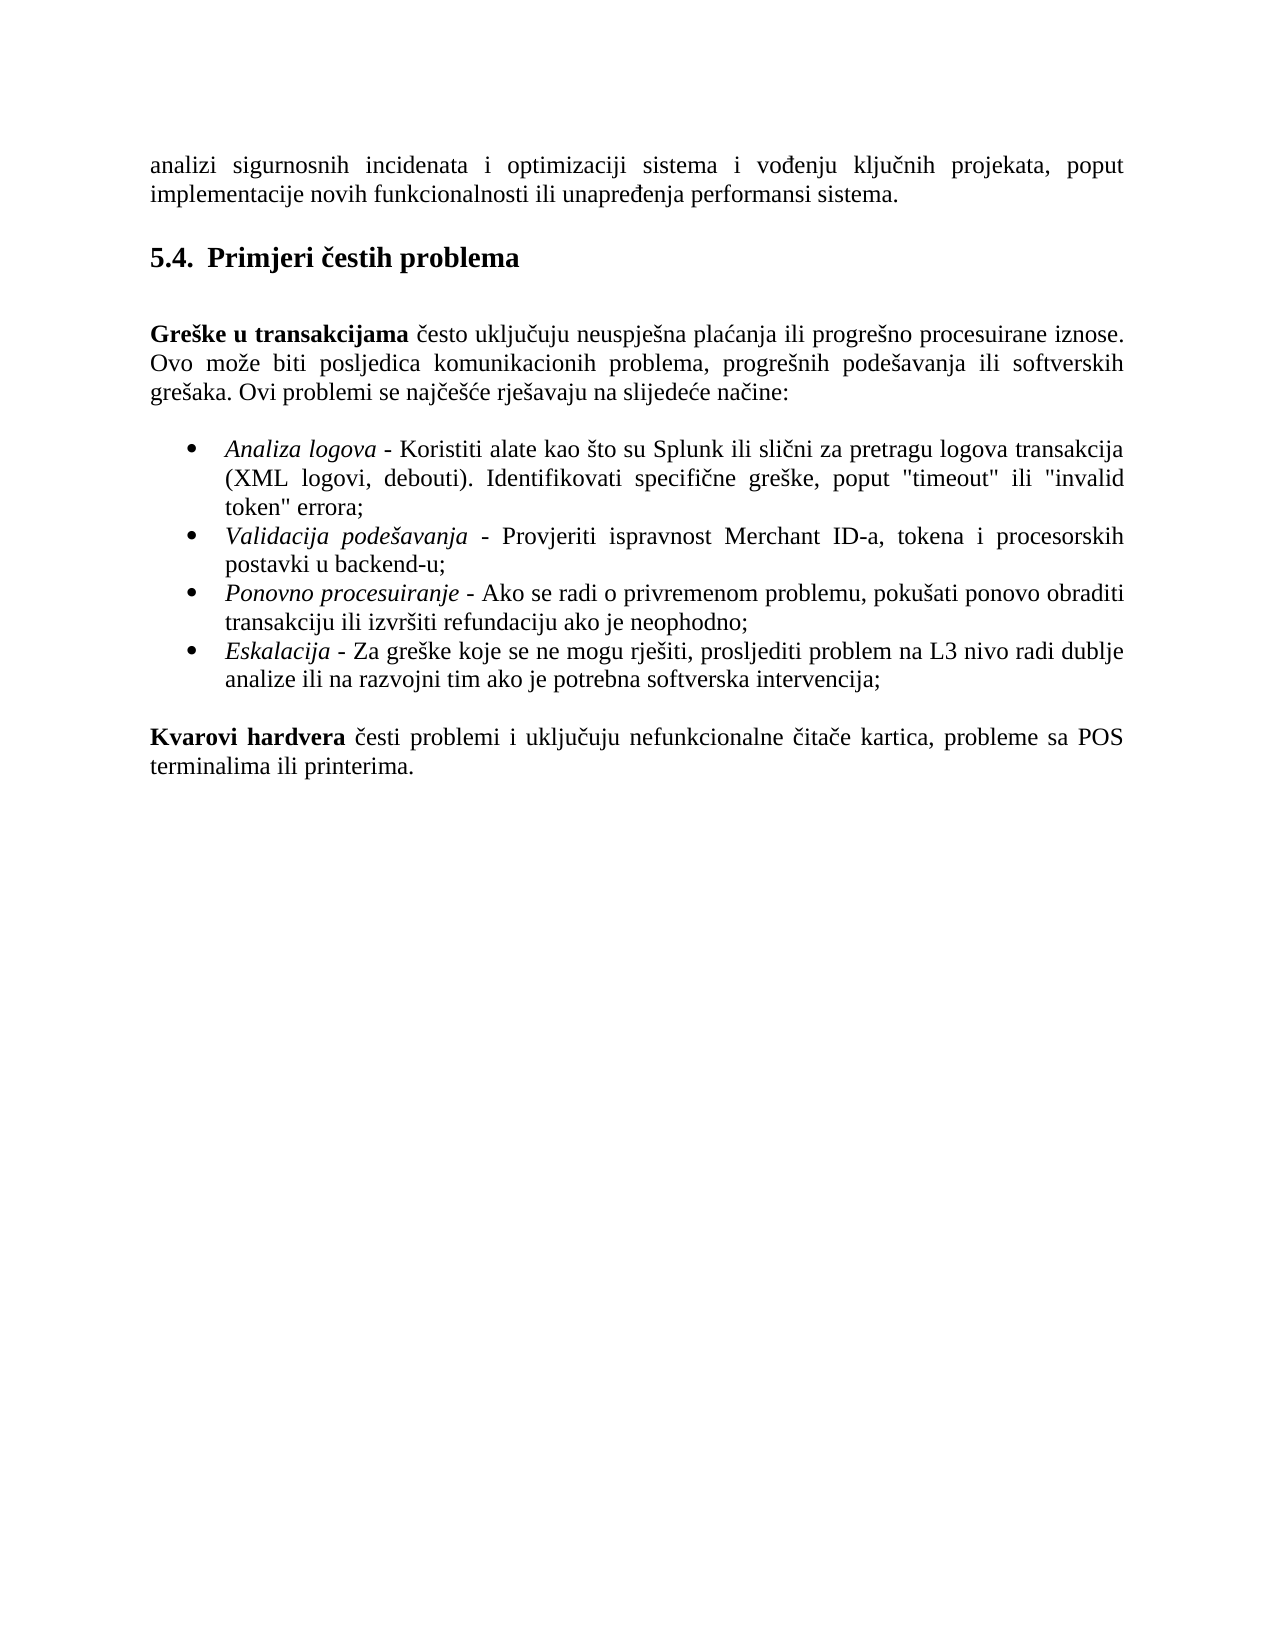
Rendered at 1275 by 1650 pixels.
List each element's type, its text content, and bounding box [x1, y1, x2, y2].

list Validacija podešavanja - Provjeriti ispravnost Merchant ID-a, tokena i procesorskih postavki u backend-u; [187, 521, 1125, 578]
list Ponovno procesuiranje - Ako se radi o privremenom problemu, pokušati ponovo obraditi transakciju ili izvršiti refundaciju ako je neophodno; [187, 578, 1125, 636]
subtitle Primjeri čestih problema [150, 240, 1125, 274]
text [150, 150, 1125, 207]
text Kvarovi hardvera česti problemi i uključuju nefunkcionalne čitače kartica, probleme sa POS terminalima ili printerima. [150, 722, 1125, 779]
list Analiza logova - Koristiti alate kao što su Splunk ili slični za pretragu logova transakcija (XML logovi, debouti). Identifikovati specifične greške, poput "timeout" ili "invalid token" errora; [187, 434, 1125, 521]
list Eskalacija - Za greške koje se ne mogu rješiti, prosljediti problem na L3 nivo radi dublje analize ili na razvojni tim ako je potrebna softverska intervencija; [187, 636, 1125, 693]
text Greške u transakcijama često uključuju neuspješna plaćanja ili progrešno procesuirane iznose. Ovo može biti posljedica komunikacionih problema, progrešnih podešavanja ili softverskih grešaka. Ovi problemi se najčešće rješavaju na slijedeće načine: [150, 319, 1125, 406]
